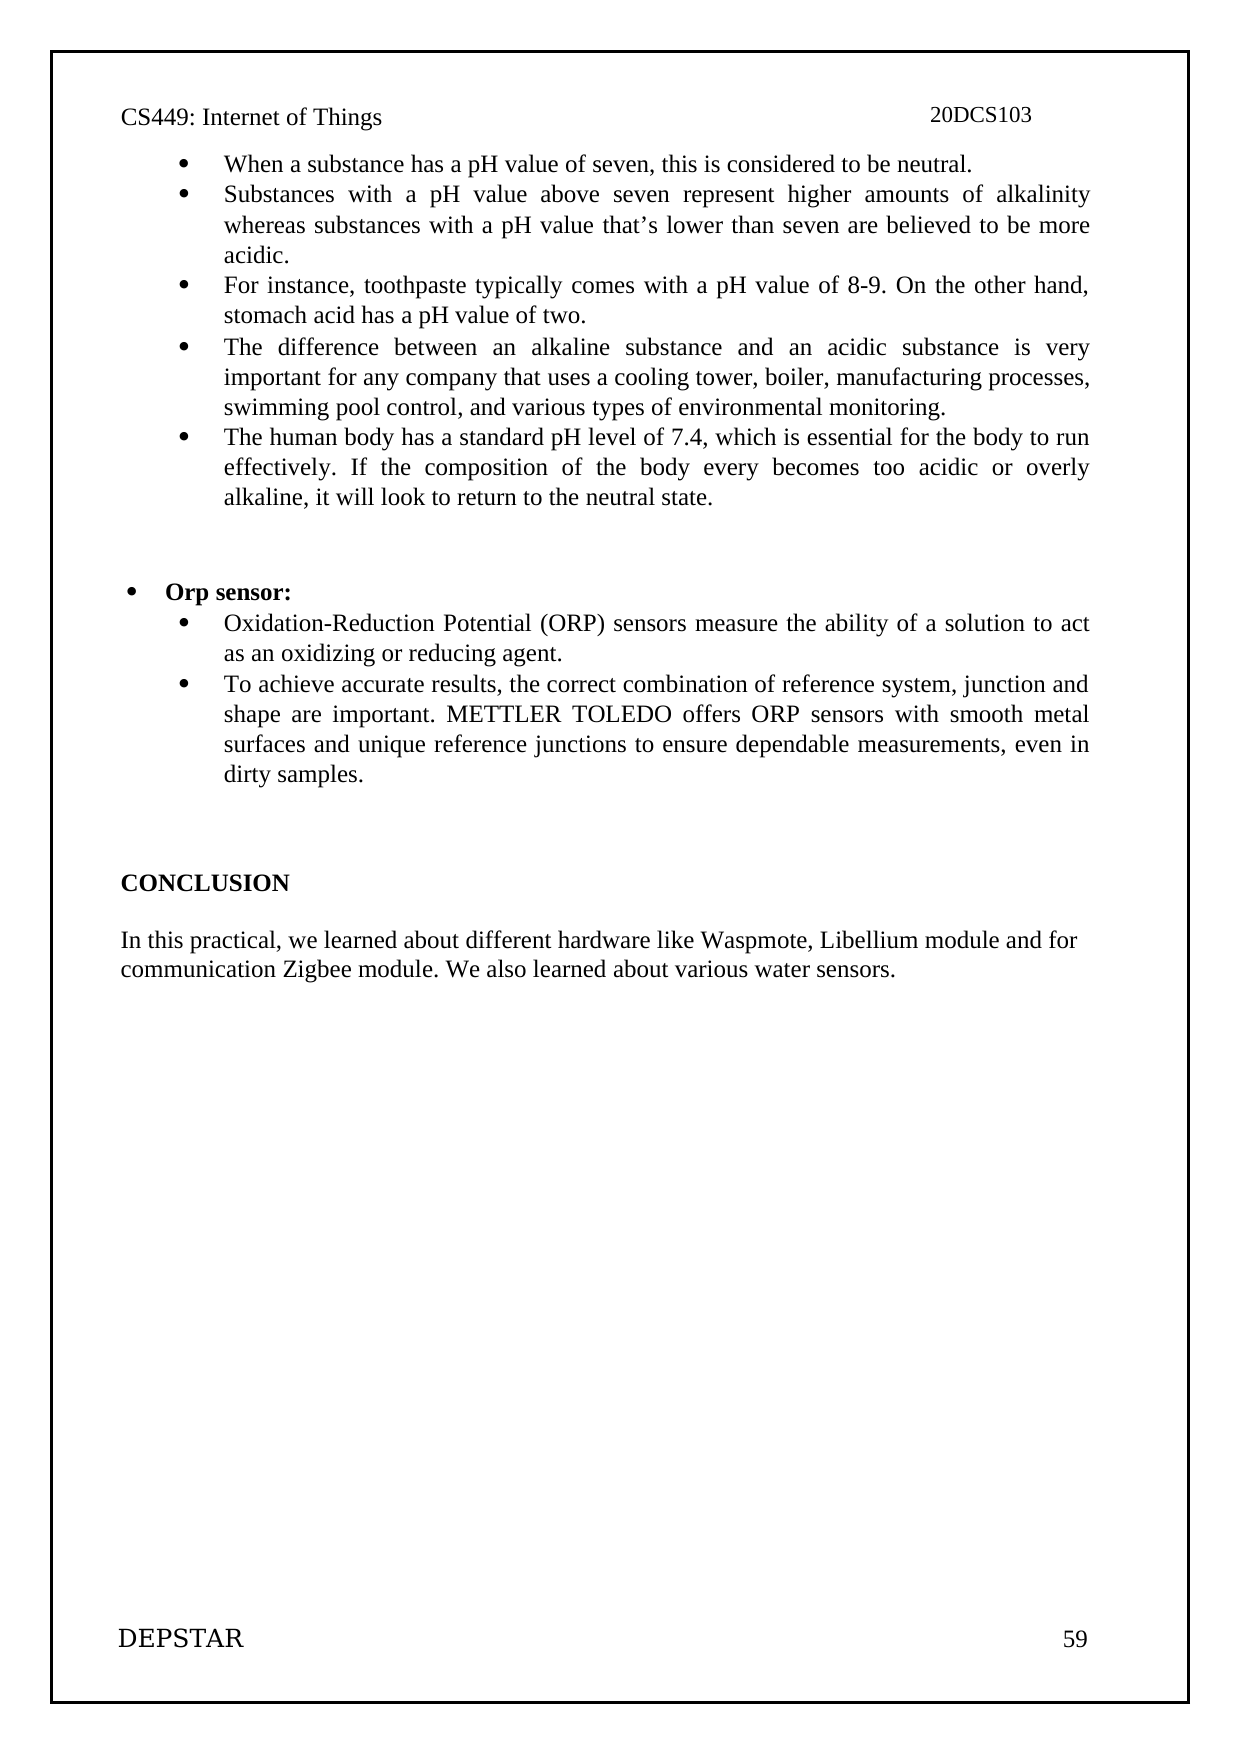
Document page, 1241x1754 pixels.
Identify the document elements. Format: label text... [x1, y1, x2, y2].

subtitle Orp sensor: [127, 577, 1134, 606]
list The difference between an alkaline substance and an acidic substance is very important for any company that uses a cooling tower, boiler, manufacturing processes, swimming pool control, and various types of environmental monitoring. [179, 332, 1090, 421]
list When a substance has a pH value of seven, this is considered to be neutral. [179, 149, 1134, 178]
list Substances with a pH value above seven represent higher amounts of alkalinity whereas substances with a pH value that’s lower than seven are believed to be more acidic. [179, 179, 1090, 268]
list The human body has a standard pH level of 7.4, which is essential for the body to run effectively. If the composition of the body every becomes too acidic or overly alkaline, it will look to return to the neutral state. [179, 422, 1090, 511]
list To achieve accurate results, the correct combination of reference system, junction and shape are important. METTLER TOLEDO offers ORP sensors with smooth metal surfaces and unique reference junctions to ensure dependable measurements, even in dirty samples. [179, 669, 1090, 788]
list For instance, toothpaste typically comes with a pH value of 8-9. On the other hand, stomach acid has a pH value of two. [179, 271, 1090, 329]
text In this practical, we learned about different hardware like Waspmote, Libellium module and for communication Zigbee module. We also learned about various water sensors. [120, 925, 1079, 983]
subtitle CONCLUSION [120, 868, 1134, 897]
list Oxidation-Reduction Potential (ORP) sensors measure the ability of a solution to act as an oxidizing or reducing agent. [179, 608, 1090, 667]
